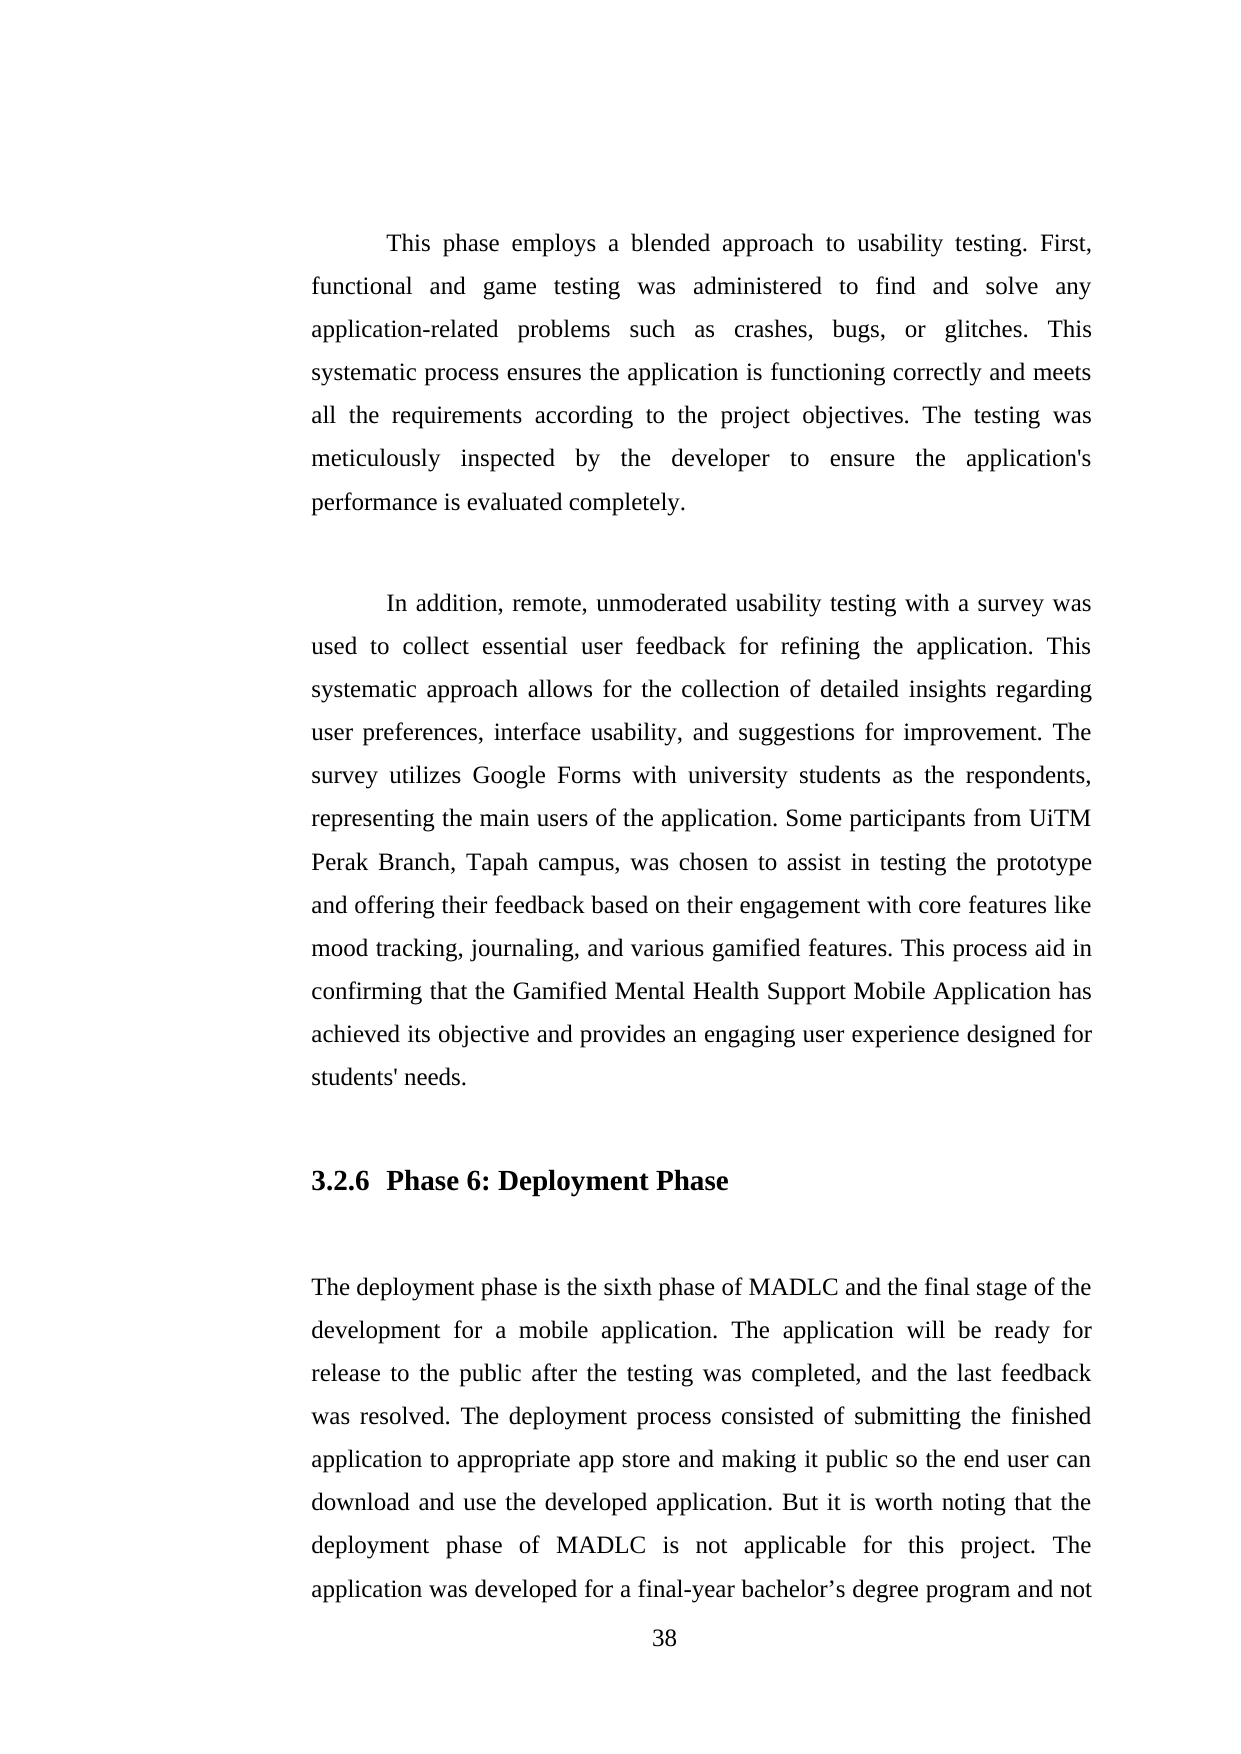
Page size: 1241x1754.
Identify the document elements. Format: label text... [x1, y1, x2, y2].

text 3.2.6 Phase 6: Deployment Phase [311, 1163, 1092, 1197]
text In addition, remote, unmoderated usability testing with a survey was used to collect essential user feedback for refining the application. This systematic approach allows for the collection of detailed insights regarding user preferences, interface usability, and suggestions for improvement. The survey utilizes Google Forms with university students as the respondents, representing the main users of the application. Some participants from UiTM Perak Branch, Tapah campus, was chosen to assist in testing the prototype and offering their feedback based on their engagement with core features like mood tracking, journaling, and various gamified features. This process aid in confirming that the Gamified Mental Health Support Mobile Application has achieved its objective and provides an engaging user experience designed for students' needs. [311, 588, 1092, 1091]
text This phase employs a blended approach to usability testing. First, functional and game testing was administered to find and solve any application-related problems such as crashes, bugs, or glitches. This systematic process ensures the application is functioning correctly and meets all the requirements according to the project objectives. The testing was meticulously inspected by the developer to ensure the application's performance is evaluated completely. [311, 228, 1092, 515]
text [311, 1272, 1092, 1602]
